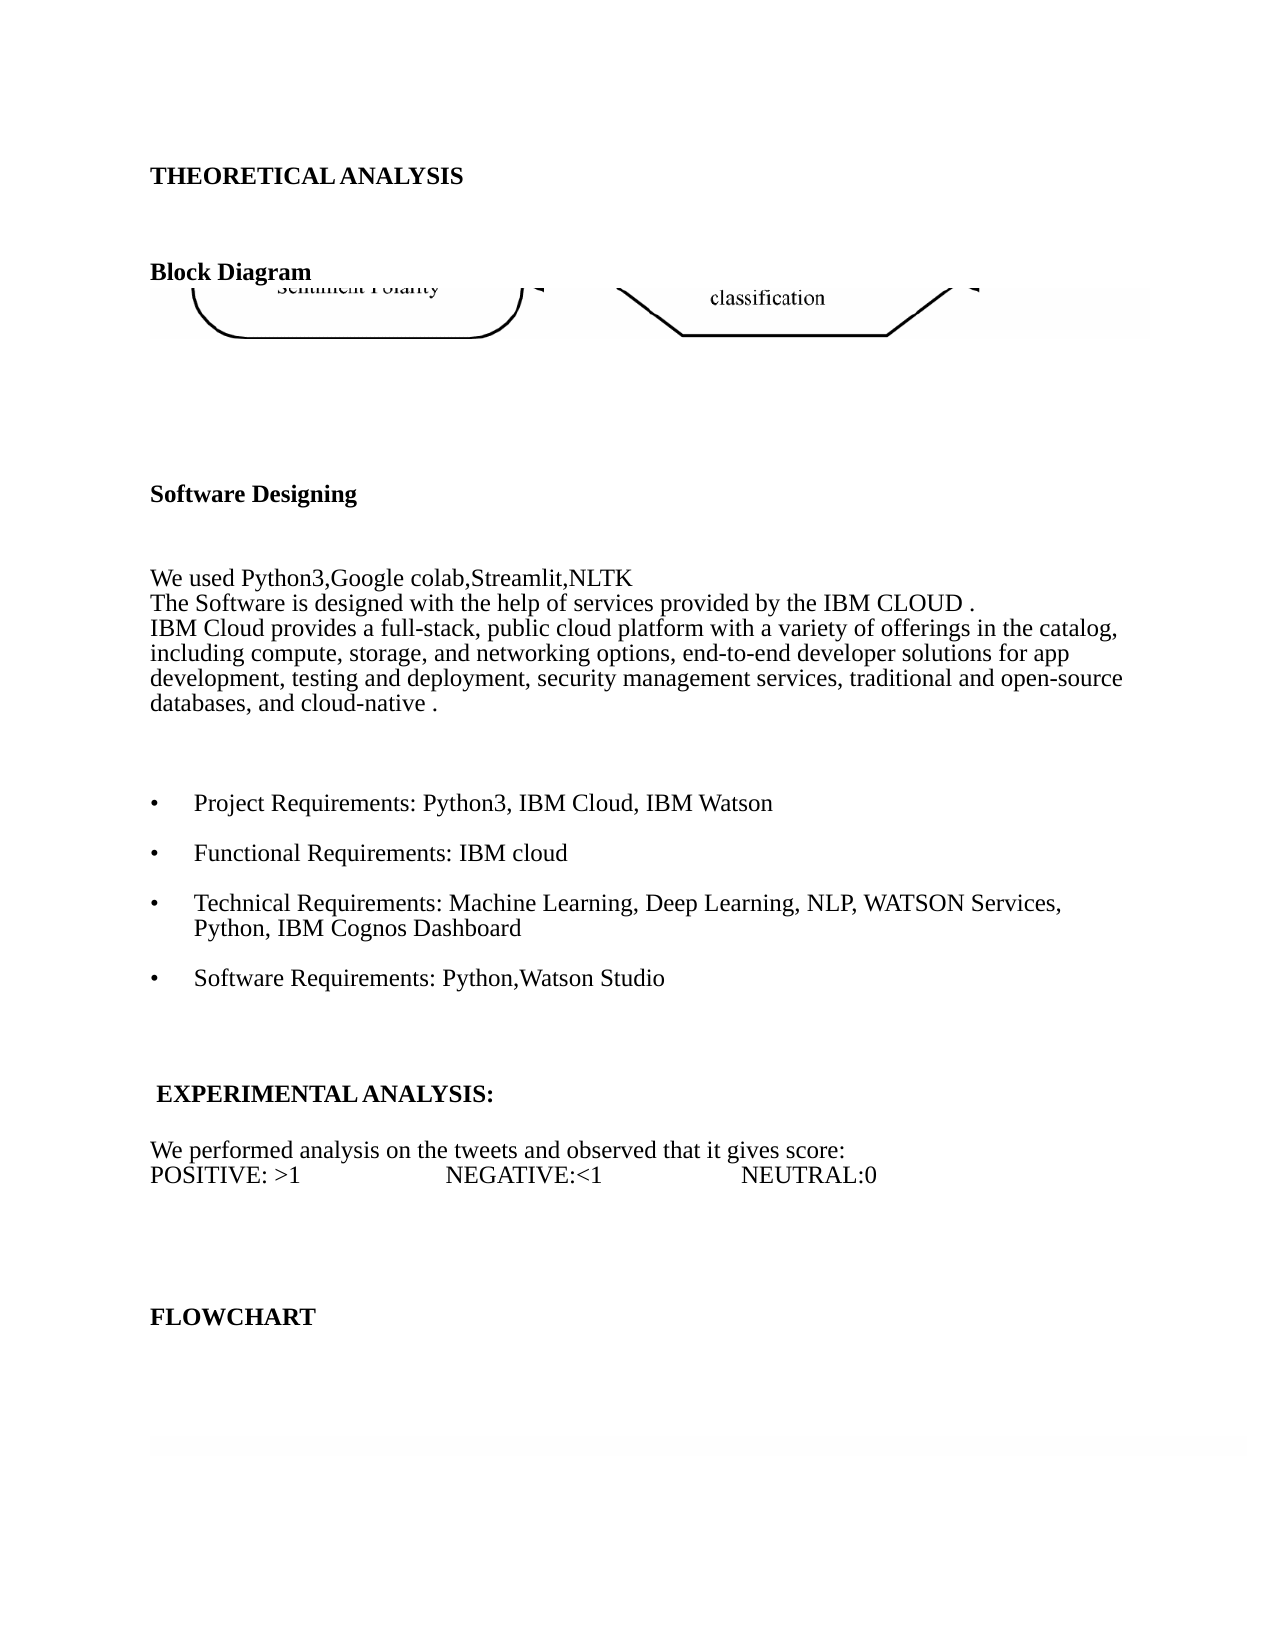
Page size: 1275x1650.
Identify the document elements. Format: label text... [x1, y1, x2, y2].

list Project Requirements: Python3, IBM Cloud, IBM Watson [150, 791, 1125, 816]
text EXPERIMENTAL ANALYSIS: [150, 1068, 1125, 1111]
text Block Diagram [150, 249, 1125, 288]
text We performed analysis on the tweets and observed that it gives score: [150, 1138, 1125, 1163]
text IBM Cloud provides a full-stack, public cloud platform with a variety of offerings in the catalog, including compute, storage, and networking options, end-to-end developer solutions for app development, testing and deployment, security management services, traditional and open-source databases, and cloud-native . [150, 616, 1125, 716]
text THEORETICAL ANALYSIS [150, 150, 1125, 193]
text FLOWCHART [150, 1291, 1125, 1334]
list Functional Requirements: IBM cloud [150, 841, 1125, 866]
list Technical Requirements: Machine Learning, Deep Learning, NLP, WATSON Services, Python, IBM Cognos Dashboard [150, 891, 1125, 941]
text We used Python3,Google colab,Streamlit,NLTK [150, 566, 1125, 591]
list Software Requirements: Python,Watson Studio [150, 966, 1125, 991]
text The Software is designed with the help of services provided by the IBM CLOUD . [150, 591, 1125, 616]
text POSITIVE: >1 NEGATIVE:<1 NEUTRAL:0 [150, 1163, 1125, 1188]
text Software Designing [150, 472, 1125, 511]
